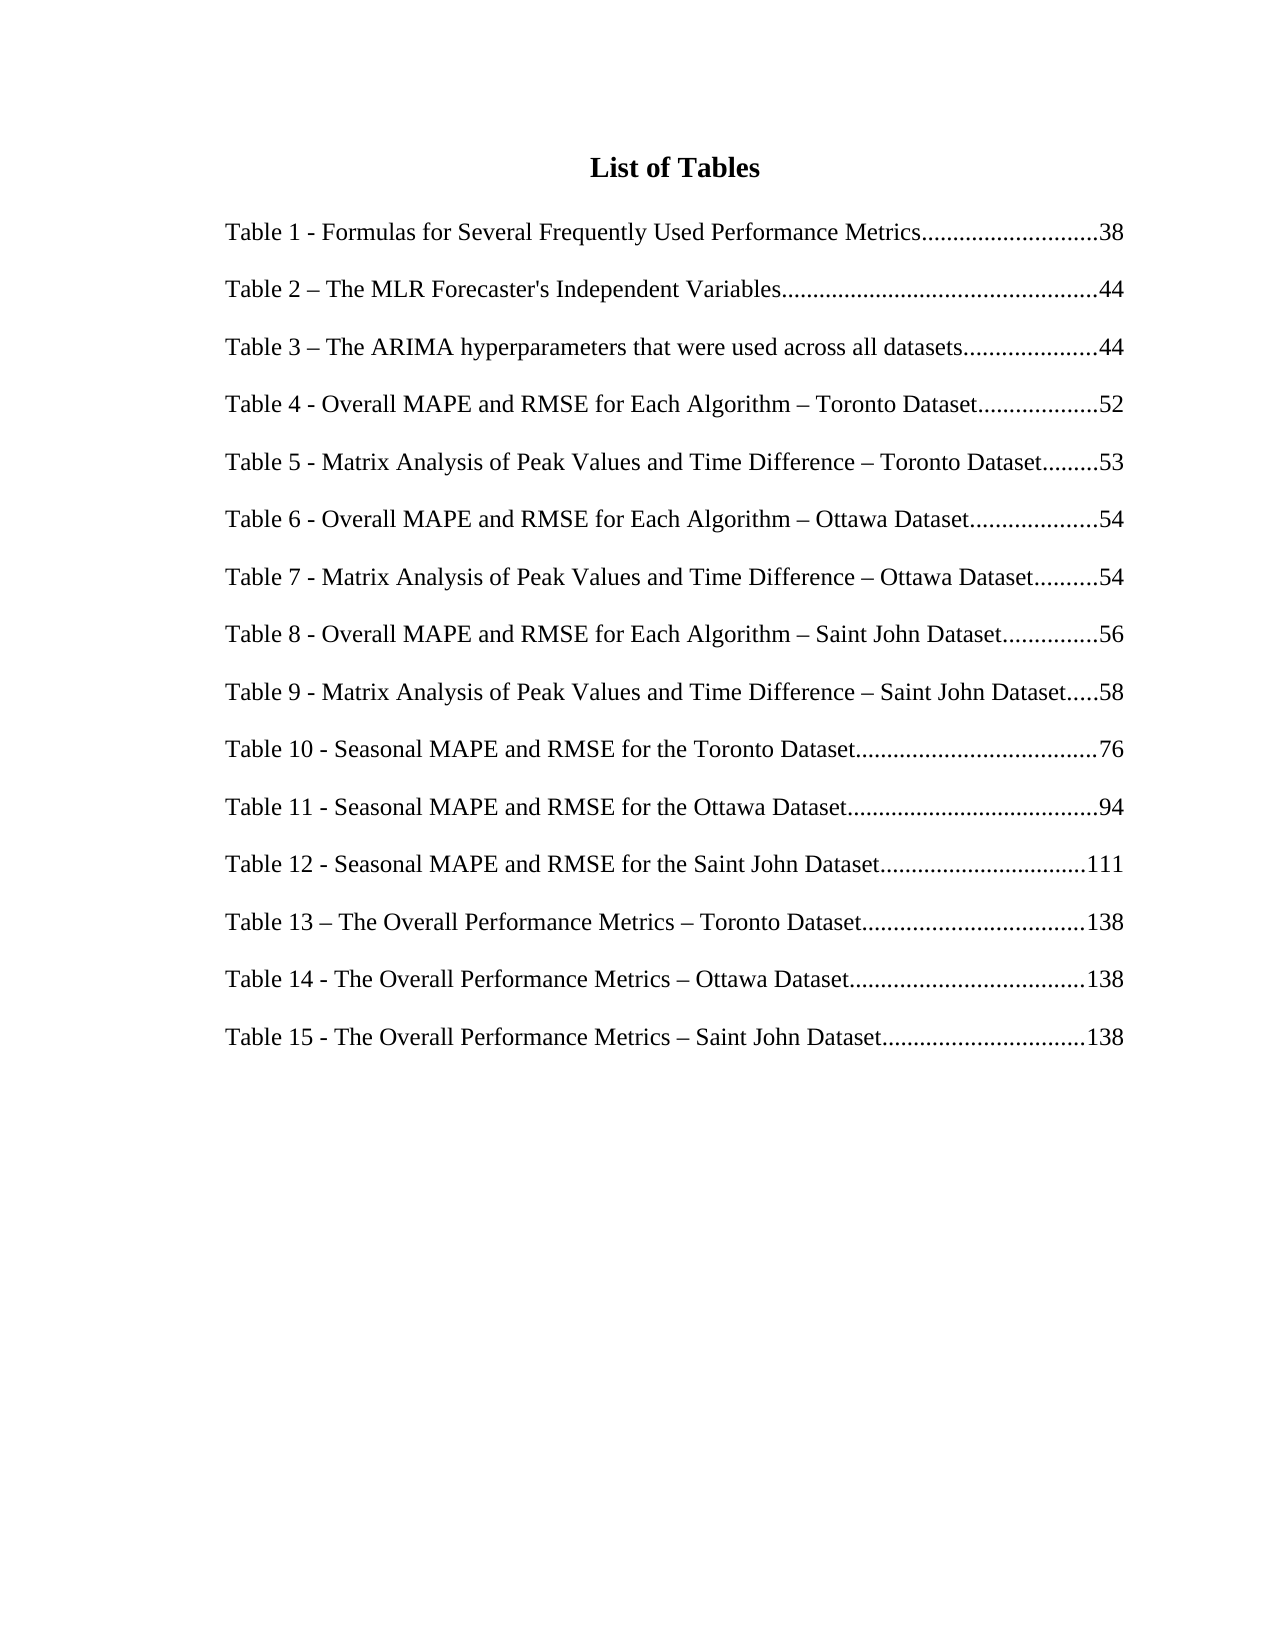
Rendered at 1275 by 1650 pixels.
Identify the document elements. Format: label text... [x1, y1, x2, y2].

text Table 5 - Matrix Analysis of Peak Values and Time Difference – Toronto Dataset 53 [225, 447, 1125, 476]
text Table 14 - The Overall Performance Metrics – Ottawa Dataset 138 [225, 964, 1125, 993]
text Table 1 - Formulas for Several Frequently Used Performance Metrics 38 [225, 217, 1125, 246]
text Table 6 - Overall MAPE and RMSE for Each Algorithm – Ottawa Dataset 54 [225, 504, 1125, 533]
text Table 10 - Seasonal MAPE and RMSE for the Toronto Dataset 76 [225, 734, 1125, 763]
text Table 3 – The ARIMA hyperparameters that were used across all datasets 44 [225, 332, 1125, 361]
text Table 9 - Matrix Analysis of Peak Values and Time Difference – Saint John Dataset 58 [225, 677, 1125, 706]
text Table 11 - Seasonal MAPE and RMSE for the Ottawa Dataset 94 [225, 792, 1125, 821]
text Table 2 – The MLR Forecaster's Independent Variables 44 [225, 274, 1125, 303]
text Table 12 - Seasonal MAPE and RMSE for the Saint John Dataset 111 [225, 849, 1125, 878]
list List of Tables [225, 150, 1125, 183]
text Table 15 - The Overall Performance Metrics – Saint John Dataset 138 [225, 1022, 1125, 1051]
text Table 7 - Matrix Analysis of Peak Values and Time Difference – Ottawa Dataset 54 [225, 562, 1125, 591]
text Table 8 - Overall MAPE and RMSE for Each Algorithm – Saint John Dataset 56 [225, 619, 1125, 648]
text Table 4 - Overall MAPE and RMSE for Each Algorithm – Toronto Dataset 52 [225, 389, 1125, 418]
text Table 13 – The Overall Performance Metrics – Toronto Dataset 138 [225, 907, 1125, 936]
